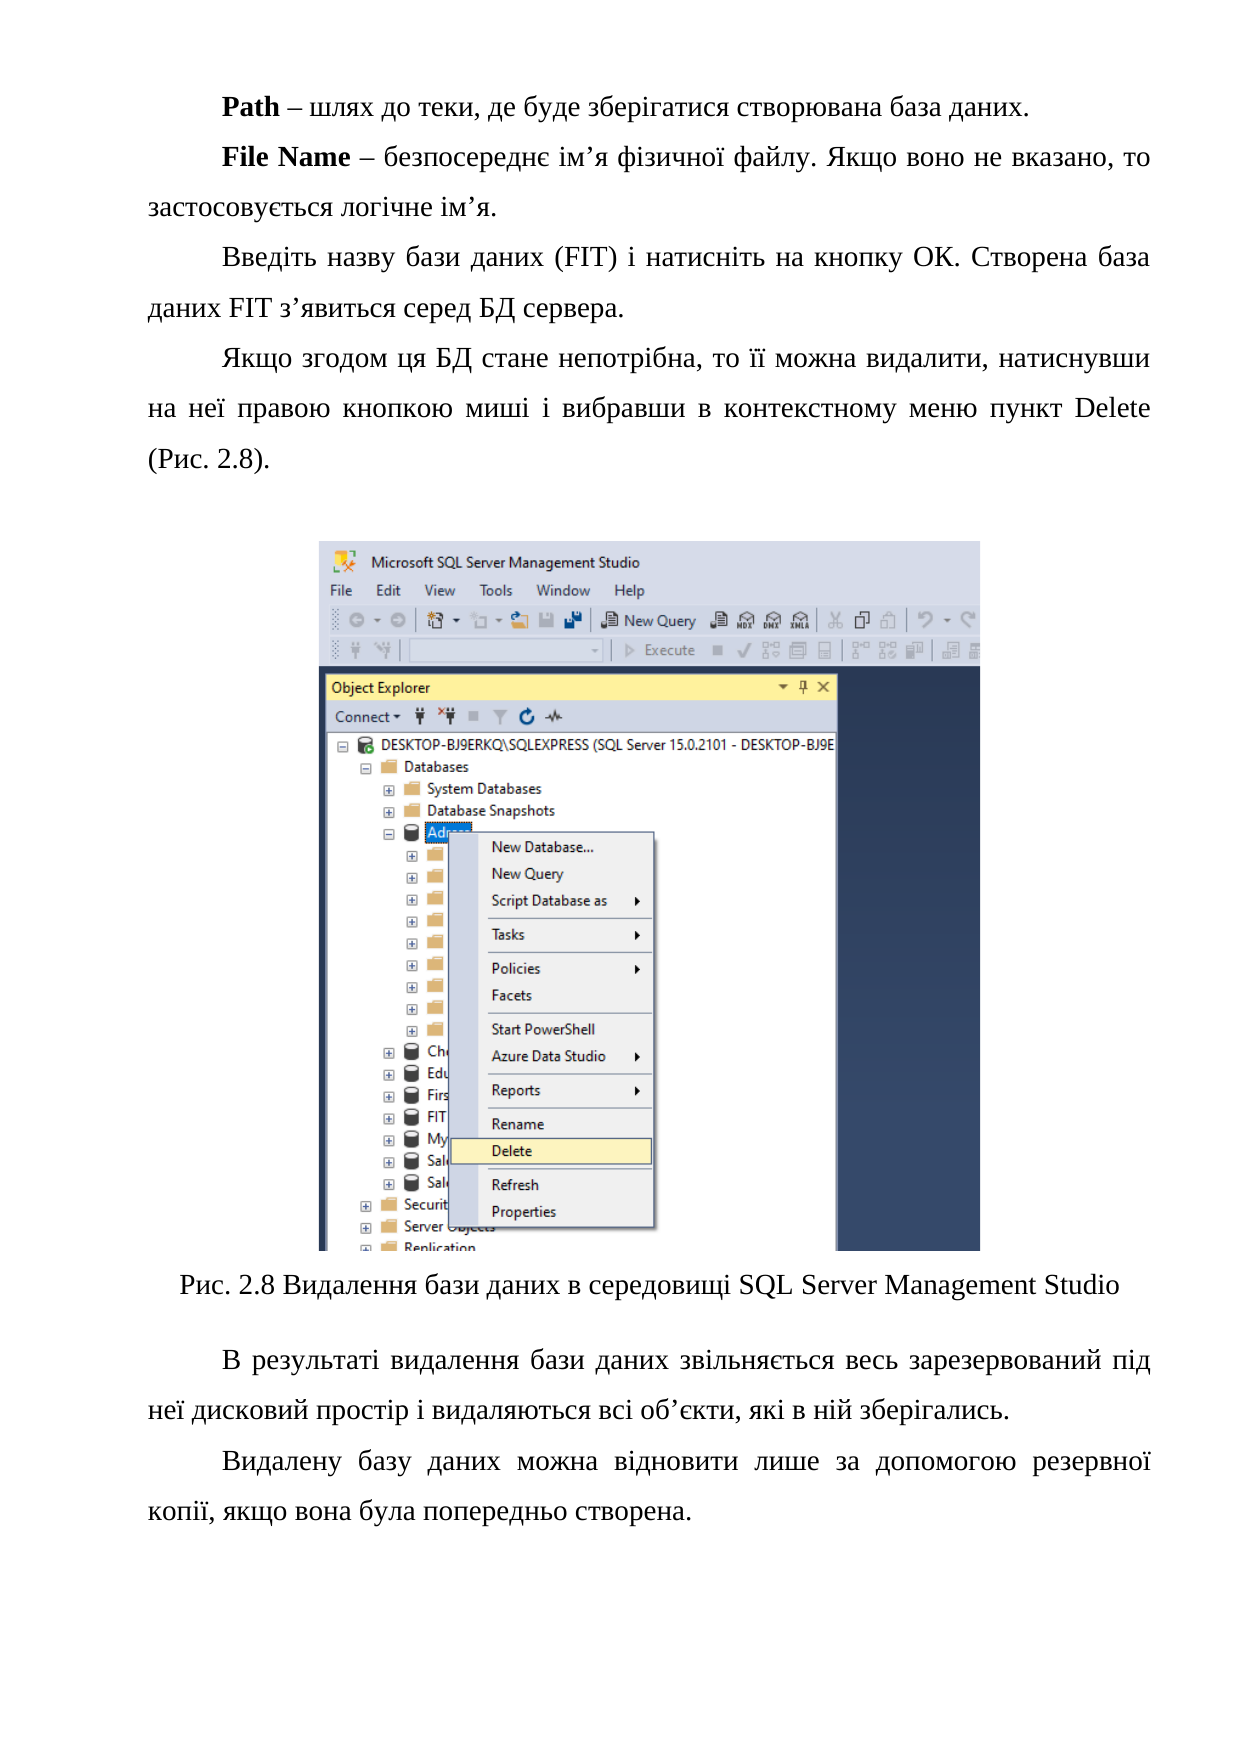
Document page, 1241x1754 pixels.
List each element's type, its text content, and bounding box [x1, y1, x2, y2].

text Path – шлях до теки, де буде зберігатися створювана база даних. [148, 89, 1152, 122]
text В результаті видалення бази даних звільняється весь зарезервований під неї дисковий простір і видаляються всі об’єкти, які в ній зберігались. [148, 1342, 1152, 1426]
text Якщо згодом ця БД стане непотрібна, то її можна видалити, натиснувши на неї правою кнопкою миші і вибравши в контекстному меню пункт Delete (рис. 2.8). [148, 340, 1152, 474]
text Видалену базу даних можна відновити лише за допомогою резервної копії, якщо вона була попередньо створена. [148, 1443, 1152, 1527]
text File Name – безпосереднє ім’я фізичної файлу. Якщо воно не вказано, то застосовується логічне ім’я. [148, 139, 1152, 223]
picture [318, 541, 981, 1251]
text Видалення бази даних в середовищі SQL Server Management Studio [148, 1267, 1152, 1300]
text Введіть назву бази даних (FIT) і натисніть на кнопку ОК. Створена база даних FIT з’явиться серед БД сервера. [148, 239, 1152, 323]
